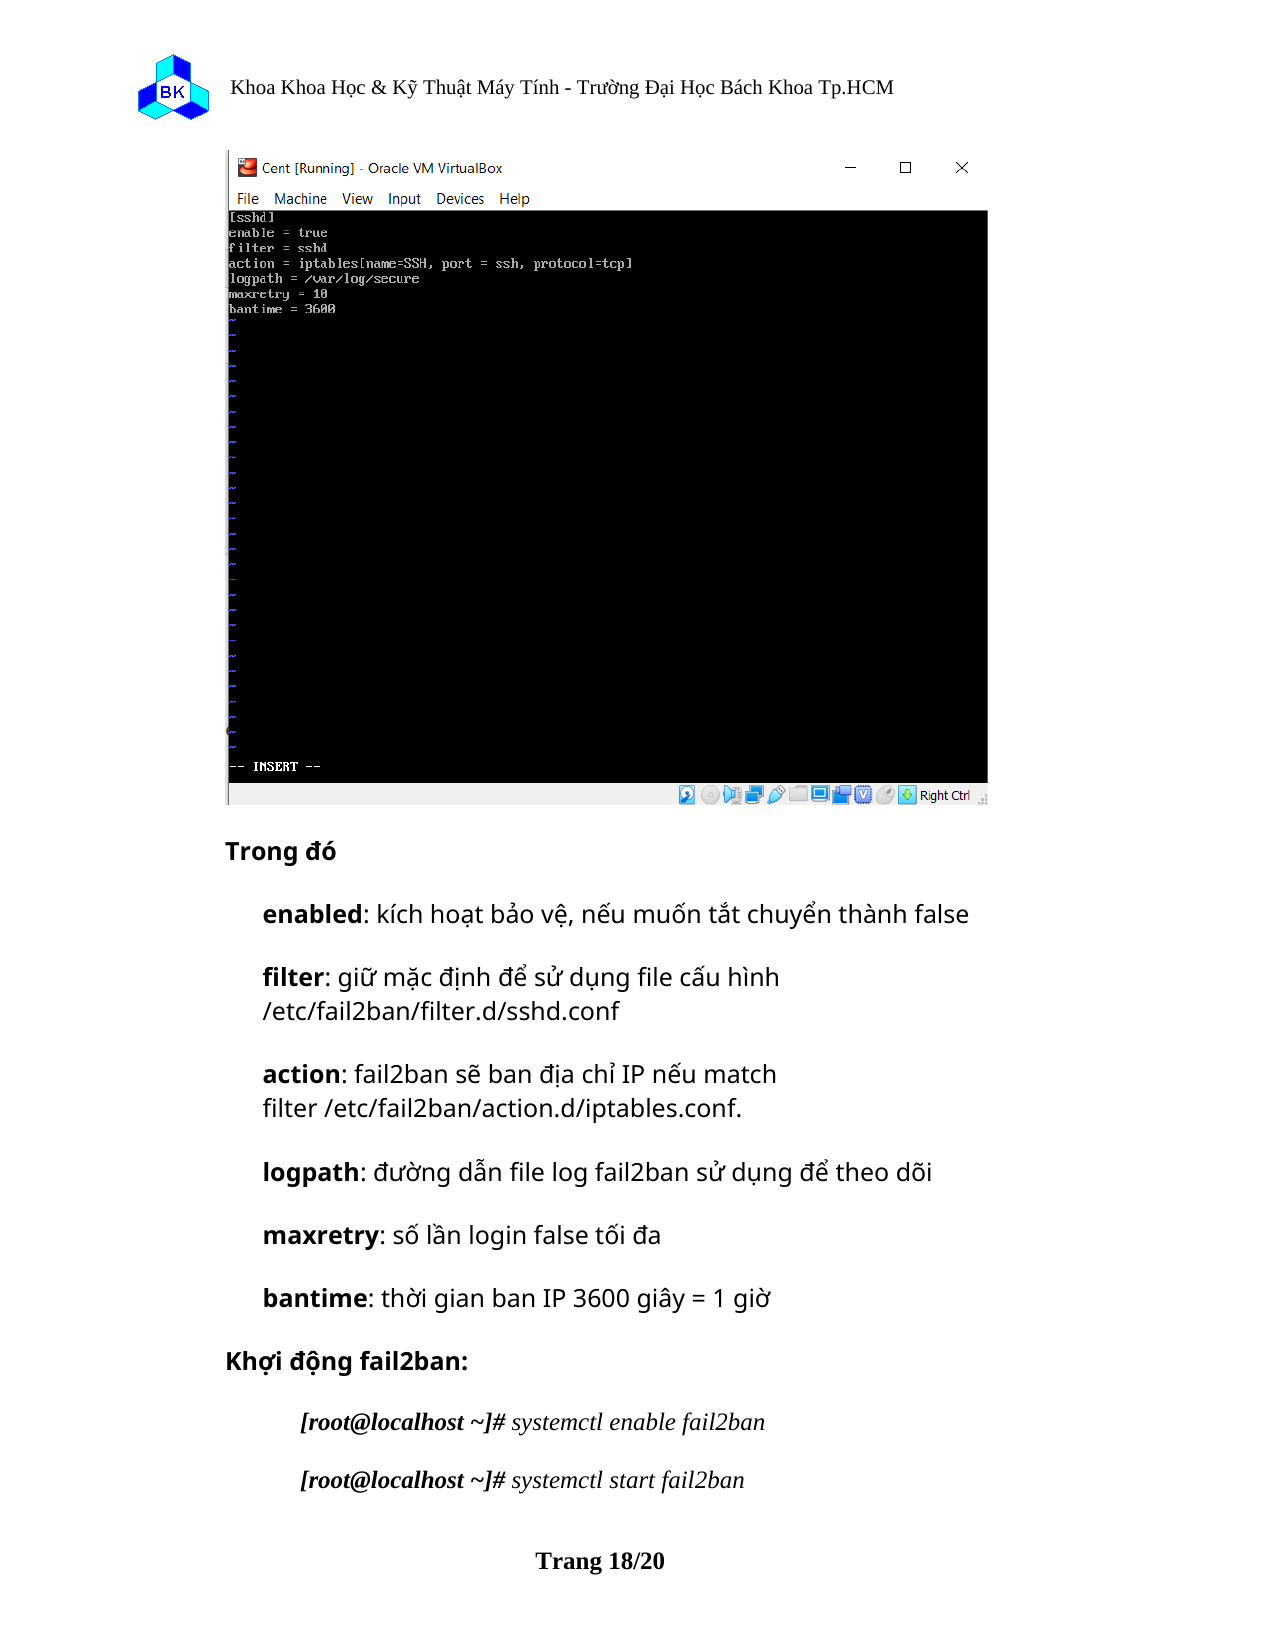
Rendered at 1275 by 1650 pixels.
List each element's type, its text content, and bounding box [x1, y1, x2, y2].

picture [225, 150, 988, 805]
text filter: giữ mặc định để sử dụng file cấu hình /etc/fail2ban/filter.d/sshd.conf [262, 960, 1125, 1028]
picture [131, 48, 214, 132]
text [root@localhost ~]# systemctl enable fail2ban [150, 1407, 1125, 1436]
text Khợi động fail2ban: [150, 1344, 1125, 1378]
text bantime: thời gian ban IP 3600 giây = 1 giờ [262, 1281, 1125, 1315]
text enabled: kích hoạt bảo vệ, nếu muốn tắt chuyển thành false [262, 897, 1125, 931]
text Trong đó [187, 833, 1125, 867]
text maxretry: số lần login false tối đa [225, 1218, 1125, 1252]
text action: fail2ban sẽ ban địa chỉ IP nếu match filter /etc/fail2ban/action.d/iptables.conf. [262, 1057, 1125, 1125]
text logpath: đường dẫn file log fail2ban sử dụng để theo dõi [262, 1154, 1125, 1188]
text [root@localhost ~]# systemctl start fail2ban [150, 1465, 1125, 1494]
